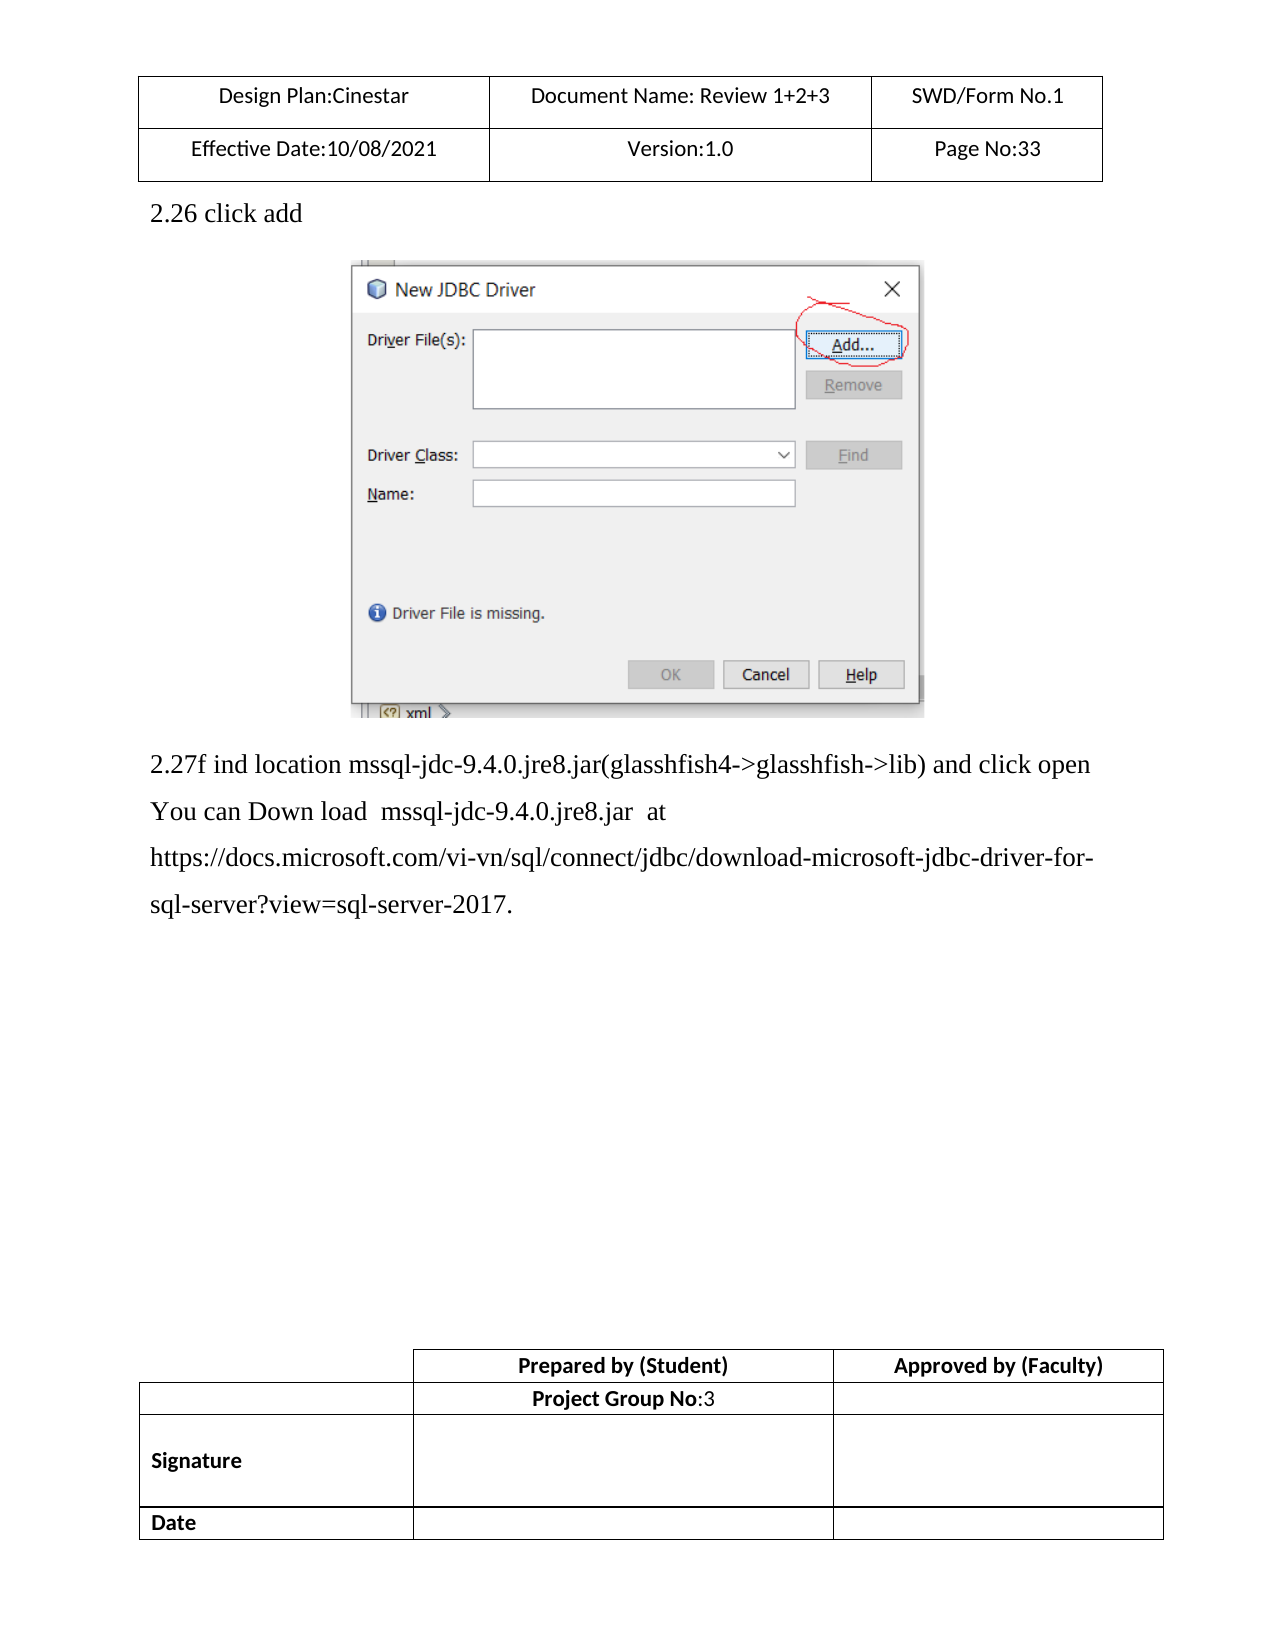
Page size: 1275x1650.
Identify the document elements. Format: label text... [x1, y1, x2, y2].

text 2.26 click add [150, 150, 1125, 228]
text 2.27f ind location mssql-jdc-9.4.0.jre8.jar(glasshfish4->glasshfish->lib) and click open You can Down load mssql-jdc-9.4.0.jre8.jar at https://docs.microsoft.com/vi-vn/sql/connect/jdbc/download-microsoft-jdbc-driver-for-sql-server?view=sql-server-2017. [150, 748, 1125, 919]
picture [350, 260, 925, 718]
